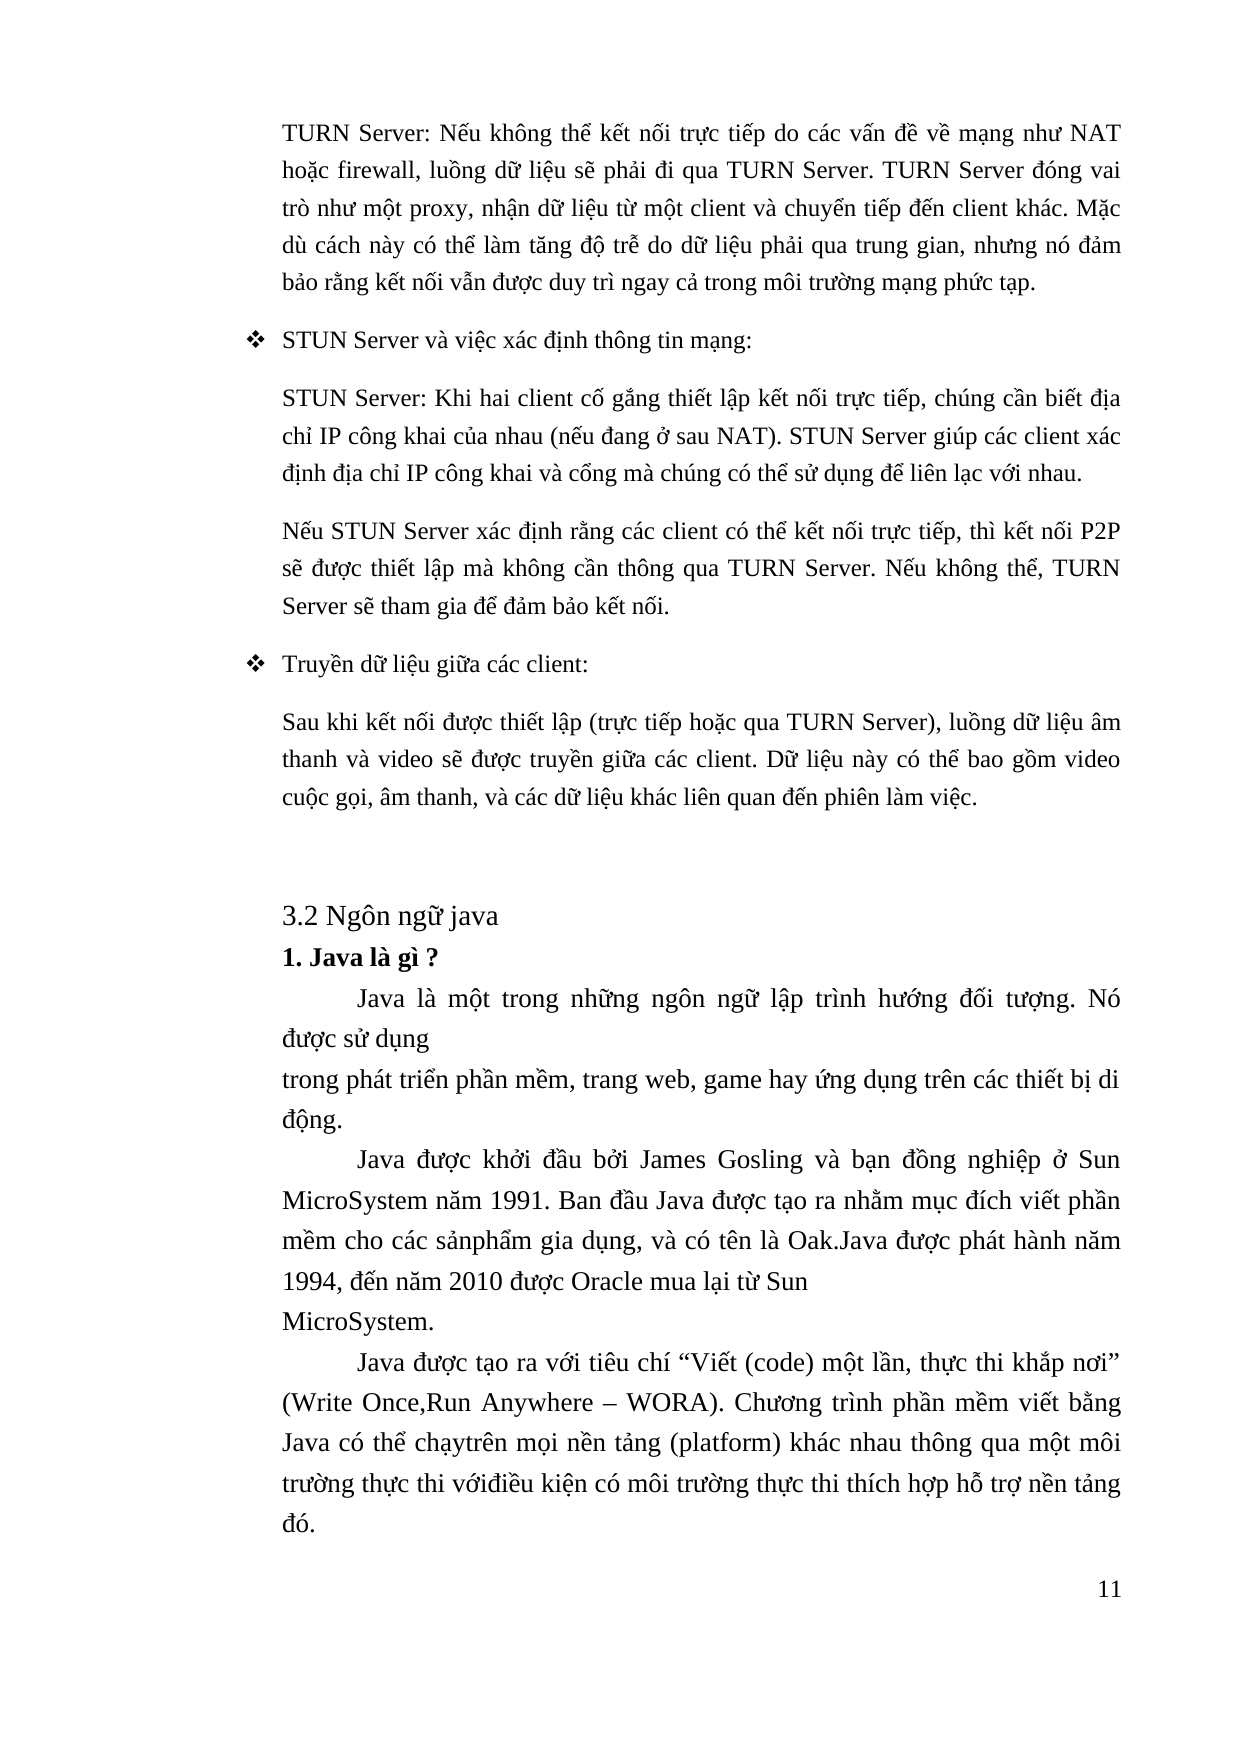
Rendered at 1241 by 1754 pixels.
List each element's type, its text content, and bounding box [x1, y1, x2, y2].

list 1. Java là gì ? [282, 941, 1122, 973]
list động. [282, 1103, 1122, 1134]
list 3.2 Ngôn ngữ java [282, 898, 1122, 931]
list MicroSystem. [282, 1305, 1122, 1336]
list trong phát triển phần mềm, trang web, game hay ứng dụng trên các thiết bị di [282, 1063, 1122, 1094]
list STUN Server và việc xác định thông tin mạng: [244, 325, 1122, 354]
text Nếu STUN Server xác định rằng các client có thể kết nối trực tiếp, thì kết nối P2P sẽ được thiết lập mà không cần thông qua TURN Server. Nếu không thể, TURN Server sẽ tham gia để đảm bảo kết nối. [282, 516, 1122, 619]
text STUN Server: Khi hai client cố gắng thiết lập kết nối trực tiếp, chúng cần biết địa chỉ IP công khai của nhau (nếu đang ở sau NAT). STUN Server giúp các client xác định địa chỉ IP công khai và cổng mà chúng có thể sử dụng để liên lạc với nhau. [282, 383, 1122, 487]
text Sau khi kết nối được thiết lập (trực tiếp hoặc qua TURN Server), luồng dữ liệu âm thanh và video sẽ được truyền giữa các client. Dữ liệu này có thể bao gồm video cuộc gọi, âm thanh, và các dữ liệu khác liên quan đến phiên làm việc. [282, 707, 1122, 810]
list Java là một trong những ngôn ngữ lập trình hướng đối tượng. Nó được sử dụng [282, 982, 1122, 1053]
text TURN Server: Nếu không thể kết nối trực tiếp do các vấn đề về mạng như NAT hoặc firewall, luồng dữ liệu sẽ phải đi qua TURN Server. TURN Server đóng vai trò như một proxy, nhận dữ liệu từ một client và chuyển tiếp đến client khác. Mặc dù cách này có thể làm tăng độ trễ do dữ liệu phải qua trung gian, nhưng nó đảm bảo rằng kết nối vẫn được duy trì ngay cả trong môi trường mạng phức tạp. [282, 118, 1122, 296]
list Java được tạo ra với tiêu chí “Viết (code) một lần, thực thi khắp nơi” (Write Once,Run Anywhere – WORA). Chương trình phần mềm viết bằng Java có thể chạytrên mọi nền tảng (platform) khác nhau thông qua một môi trường thực thi vớiđiều kiện có môi trường thực thi thích hợp hỗ trợ nền tảng đó. [282, 1346, 1122, 1538]
list Truyền dữ liệu giữa các client: [244, 649, 1122, 678]
list Java được khởi đầu bởi James Gosling và bạn đồng nghiệp ở Sun MicroSystem năm 1991. Ban đầu Java được tạo ra nhằm mục đích viết phần mềm cho các sảnphẩm gia dụng, và có tên là Oak.Java được phát hành năm 1994, đến năm 2010 được Oracle mua lại từ Sun [282, 1143, 1122, 1296]
